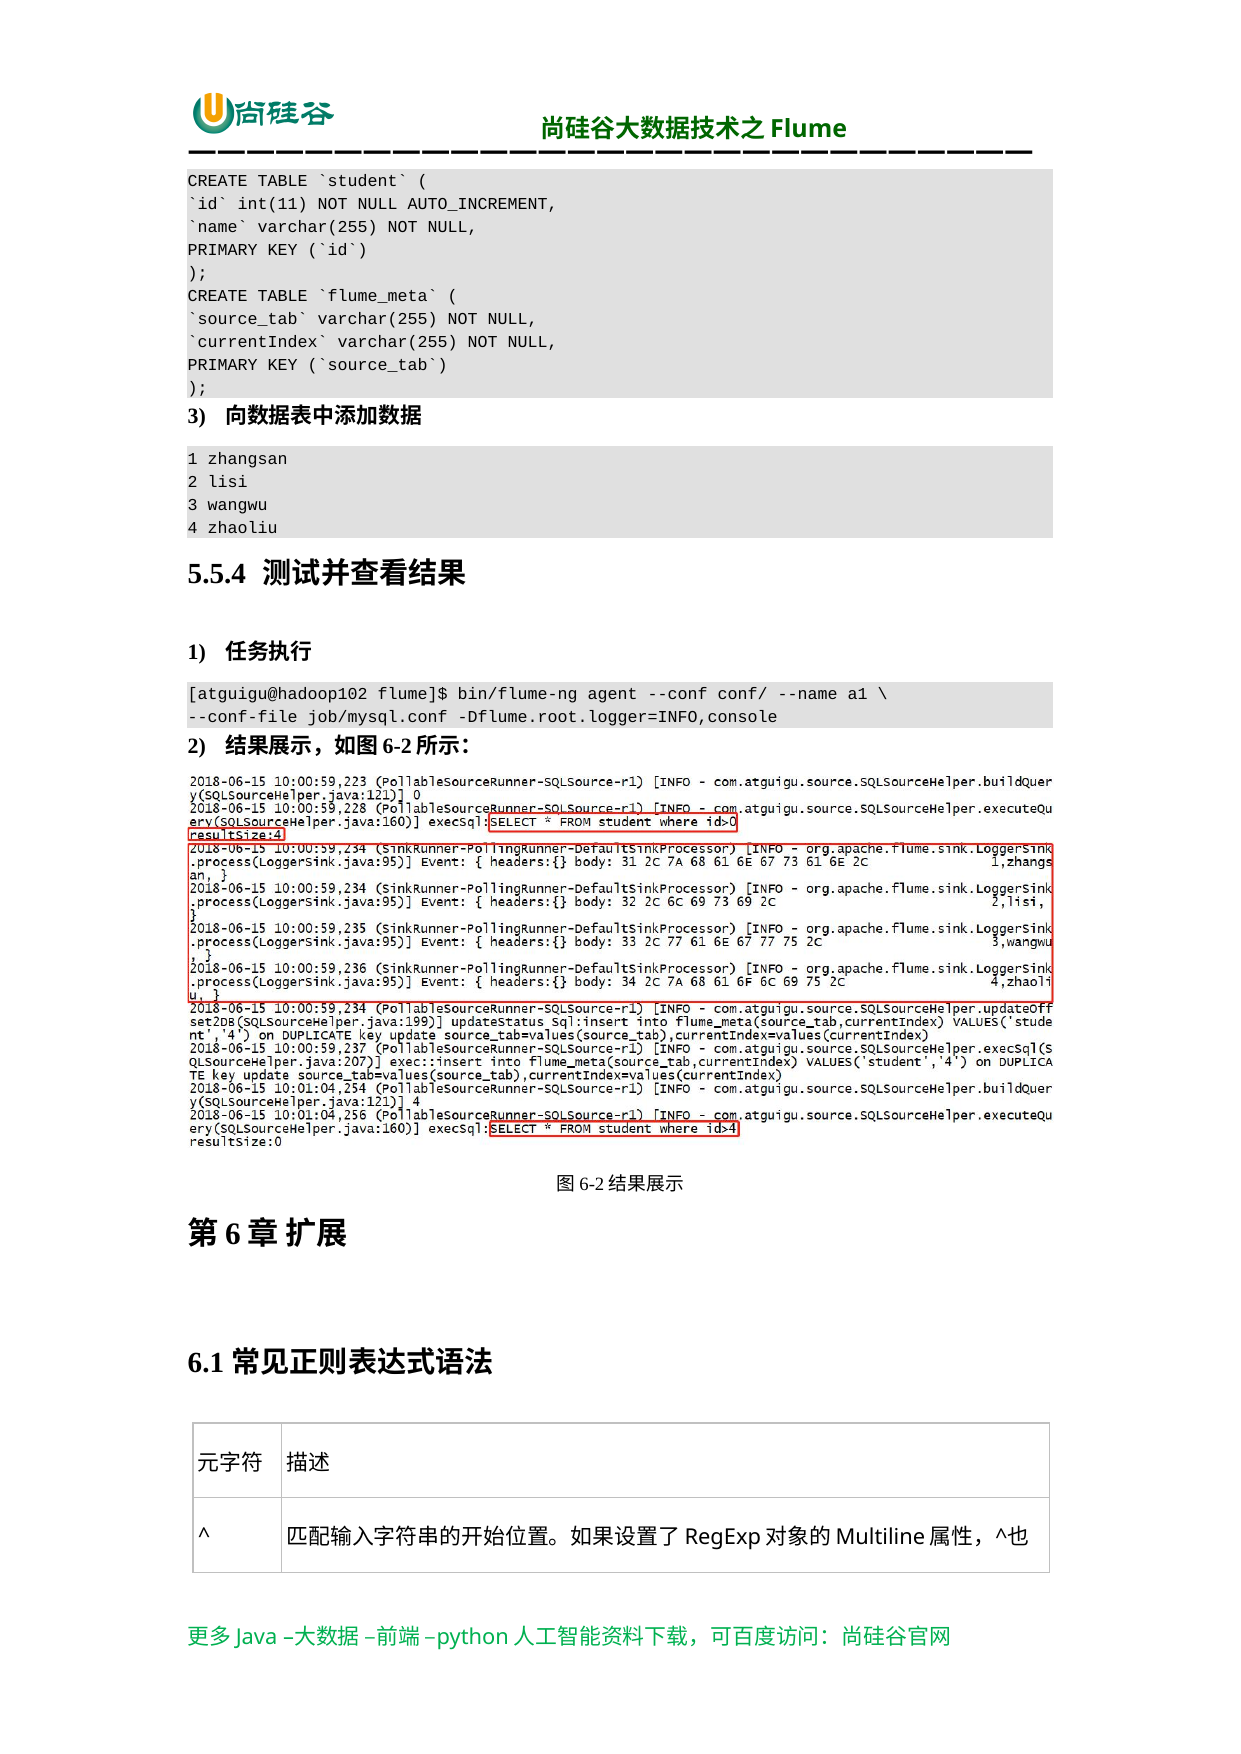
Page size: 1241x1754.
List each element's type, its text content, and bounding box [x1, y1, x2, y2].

text `name` varchar(255) NOT NULL, [187, 215, 1053, 238]
text 4 zhaoliu [187, 515, 1053, 538]
text 3 wangwu [187, 492, 1053, 515]
picture [187, 776, 1054, 1148]
subtitle 6.1 常见正则表达式语法 [187, 1327, 1053, 1392]
text `source_tab` varchar(255) NOT NULL, [187, 306, 1053, 329]
subtitle 第6章 扩展 [187, 1198, 1053, 1263]
text ); [187, 261, 1053, 283]
text PRIMARY KEY (`source_tab`) [187, 352, 1053, 375]
picture [187, 88, 338, 138]
table_cell ^ [194, 1498, 281, 1572]
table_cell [282, 1498, 1049, 1572]
text `currentIndex` varchar(255) NOT NULL, [187, 329, 1053, 352]
text 图6-2 结果展示 [187, 1166, 1053, 1198]
text --conf-file job/mysql.conf -Dflume.root.logger=INFO,console [187, 705, 1053, 728]
text [atguigu@hadoop102 flume]$ bin/flume-ng agent --conf conf/ --name a1 \ [187, 682, 1053, 705]
text CREATE TABLE `flume_meta` ( [187, 283, 1053, 306]
text 1 zhangsan [187, 446, 1053, 469]
list 向数据表中添加数据 [187, 398, 1053, 431]
list 结果展示，如图6-2所示： [187, 728, 1053, 760]
text ); [187, 375, 1053, 398]
list 任务执行 [187, 633, 1053, 666]
table_header 描述 [282, 1424, 1049, 1497]
text PRIMARY KEY (`id`) [187, 238, 1053, 261]
text 2 lisi [187, 469, 1053, 492]
subtitle 测试并查看结果 [187, 538, 1053, 603]
text `id` int(11) NOT NULL AUTO_INCREMENT, [187, 192, 1053, 215]
text CREATE TABLE `student` ( [187, 169, 1053, 192]
table_header 元字符 [194, 1424, 281, 1497]
